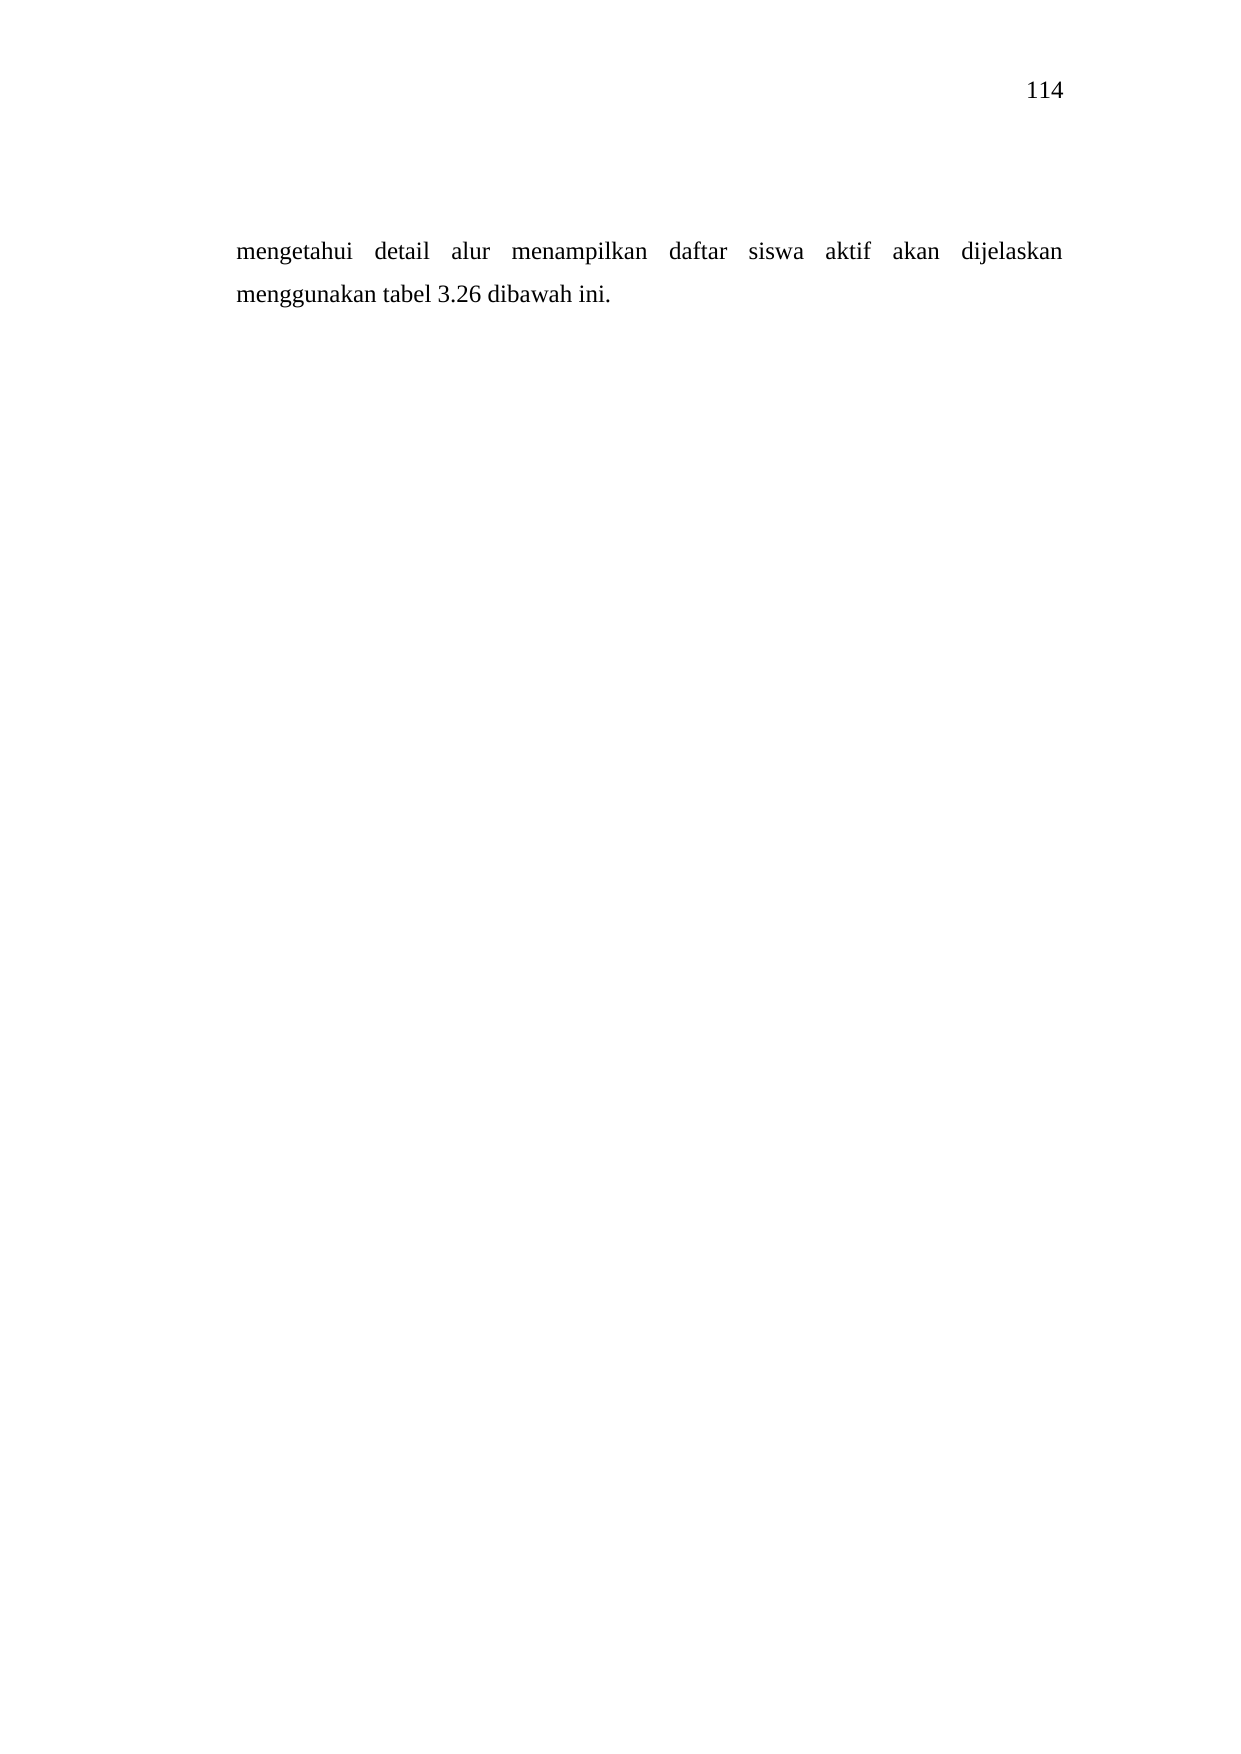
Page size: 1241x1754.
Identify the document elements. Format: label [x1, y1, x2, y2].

text [236, 236, 1063, 308]
